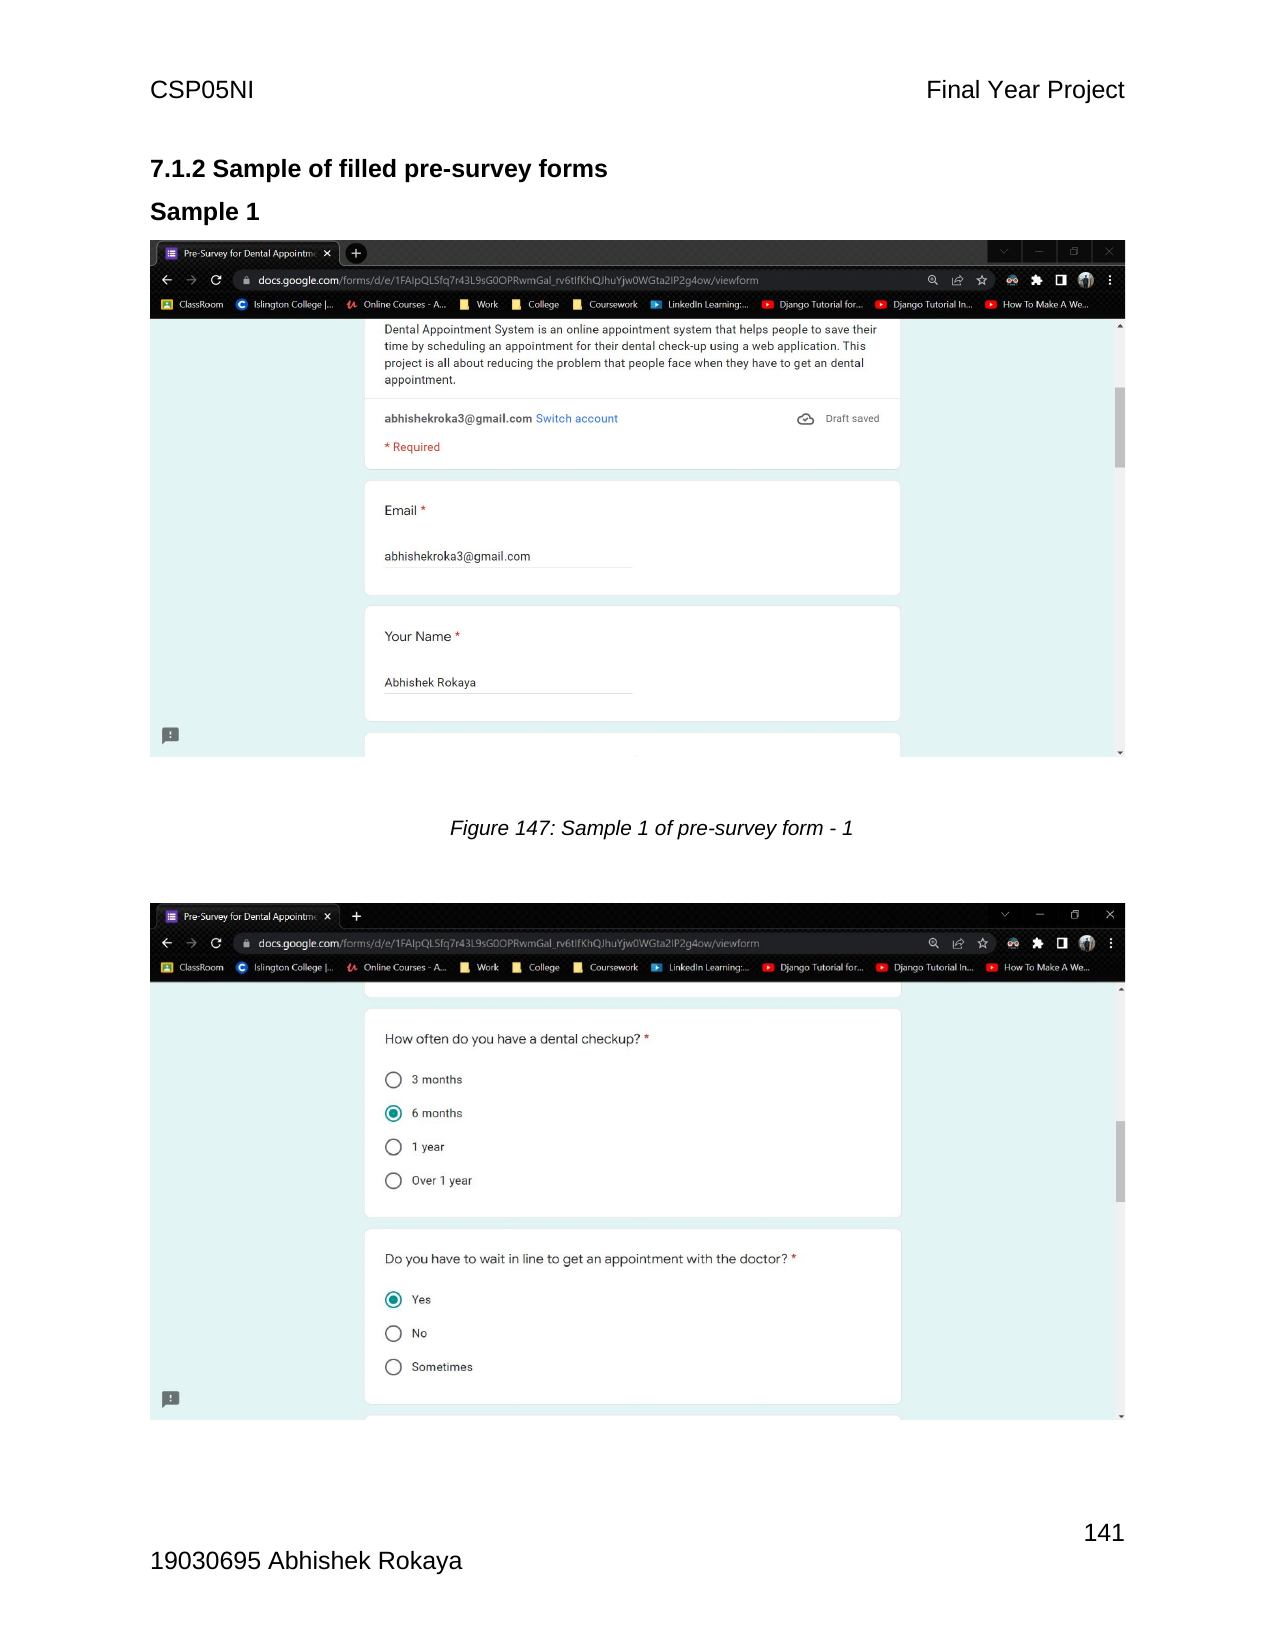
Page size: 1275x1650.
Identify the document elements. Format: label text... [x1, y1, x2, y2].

text Figure 147: Sample 1 of pre-survey form - 1 [375, 816, 1125, 840]
subtitle 7.1.2 Sample of filled pre-survey forms [150, 154, 1125, 183]
text Sample 1 [150, 197, 1125, 226]
picture [150, 903, 1125, 1420]
picture [150, 240, 1125, 757]
